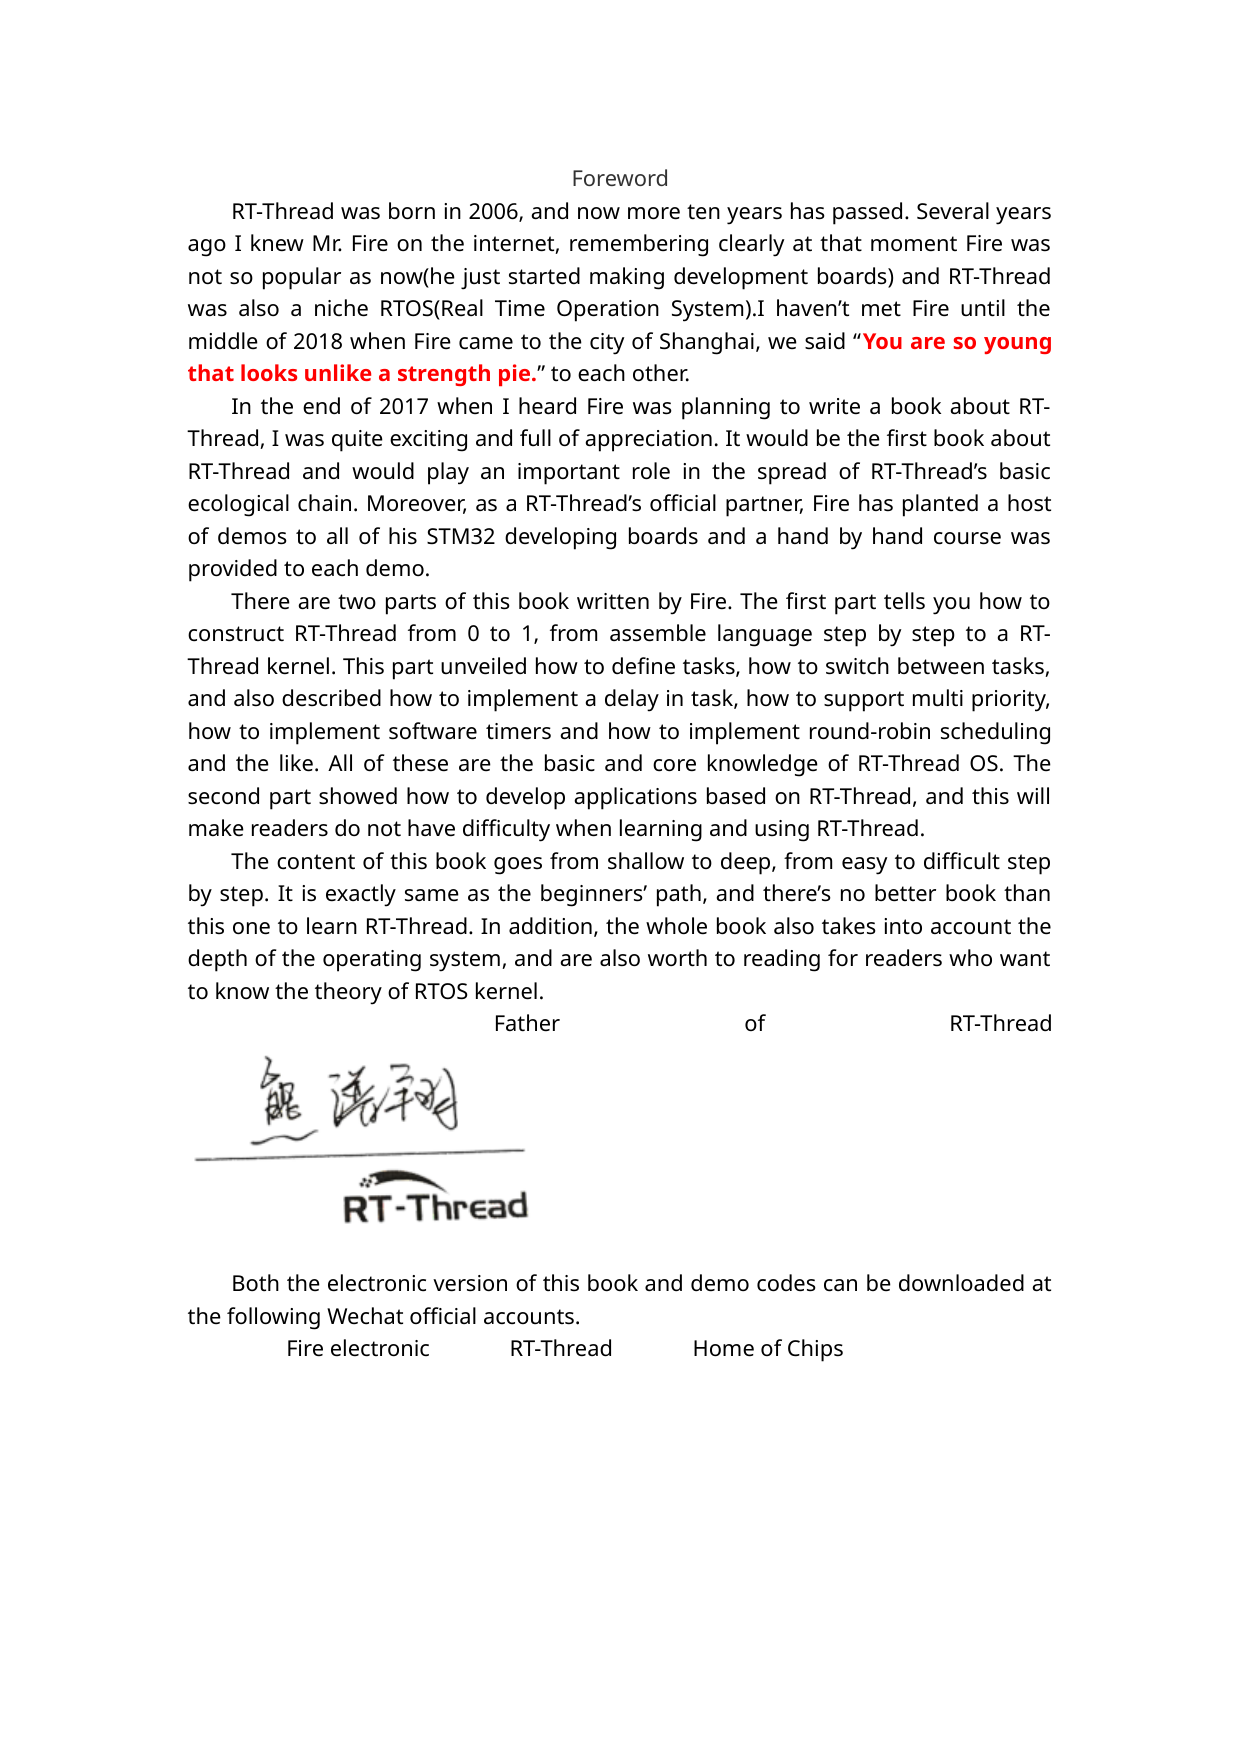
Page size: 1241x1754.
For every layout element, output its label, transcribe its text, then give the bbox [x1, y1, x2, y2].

text Fire electronic RT-Thread Home of Chips [231, 1332, 1053, 1364]
text The content of this book goes from shallow to deep, from easy to difficult step by step. It is exactly same as the beginners’ path, and there’s no better book than this one to learn RT-Thread. In addition, the whole book also takes into account the depth of the operating system, and are also worth to reading for readers who want to know the theory of RTOS kernel. [187, 844, 1053, 1007]
text Foreword [187, 162, 1053, 194]
text There are two parts of this book written by Fire. The first part tells you how to construct RT-Thread from 0 to 1, from assemble language step by step to a RT-Thread kernel. This part unveiled how to define tasks, how to switch between tasks, and also described how to implement a delay in task, how to support multi priority, how to implement software timers and how to implement round-robin scheduling and the like. All of these are the basic and core knowledge of RT-Thread OS. The second part showed how to develop applications based on RT-Thread, and this will make readers do not have difficulty when learning and using RT-Thread. [187, 584, 1053, 844]
text RT-Thread was born in 2006, and now more ten years has passed. Several years ago I knew Mr. Fire on the internet, remembering clearly at that moment Fire was not so popular as now(he just started making development boards) and RT-Thread was also a niche RTOS(Real Time Operation System).I haven’t met Fire until the middle of 2018 when Fire came to the city of Shanghai, we said “You are so young that looks unlike a strength pie.” to each other. [187, 194, 1053, 389]
picture [187, 1039, 541, 1241]
text In the end of 2017 when I heard Fire was planning to write a book about RT-Thread, I was quite exciting and full of appreciation. It would be the first book about RT-Thread and would play an important role in the spread of RT-Thread’s basic ecological chain. Moreover, as a RT-Thread’s official partner, Fire has planted a host of demos to all of his STM32 developing boards and a hand by hand course was provided to each demo. [187, 389, 1053, 584]
text Both the electronic version of this book and demo codes can be downloaded at the following Wechat official accounts. [187, 1267, 1053, 1332]
